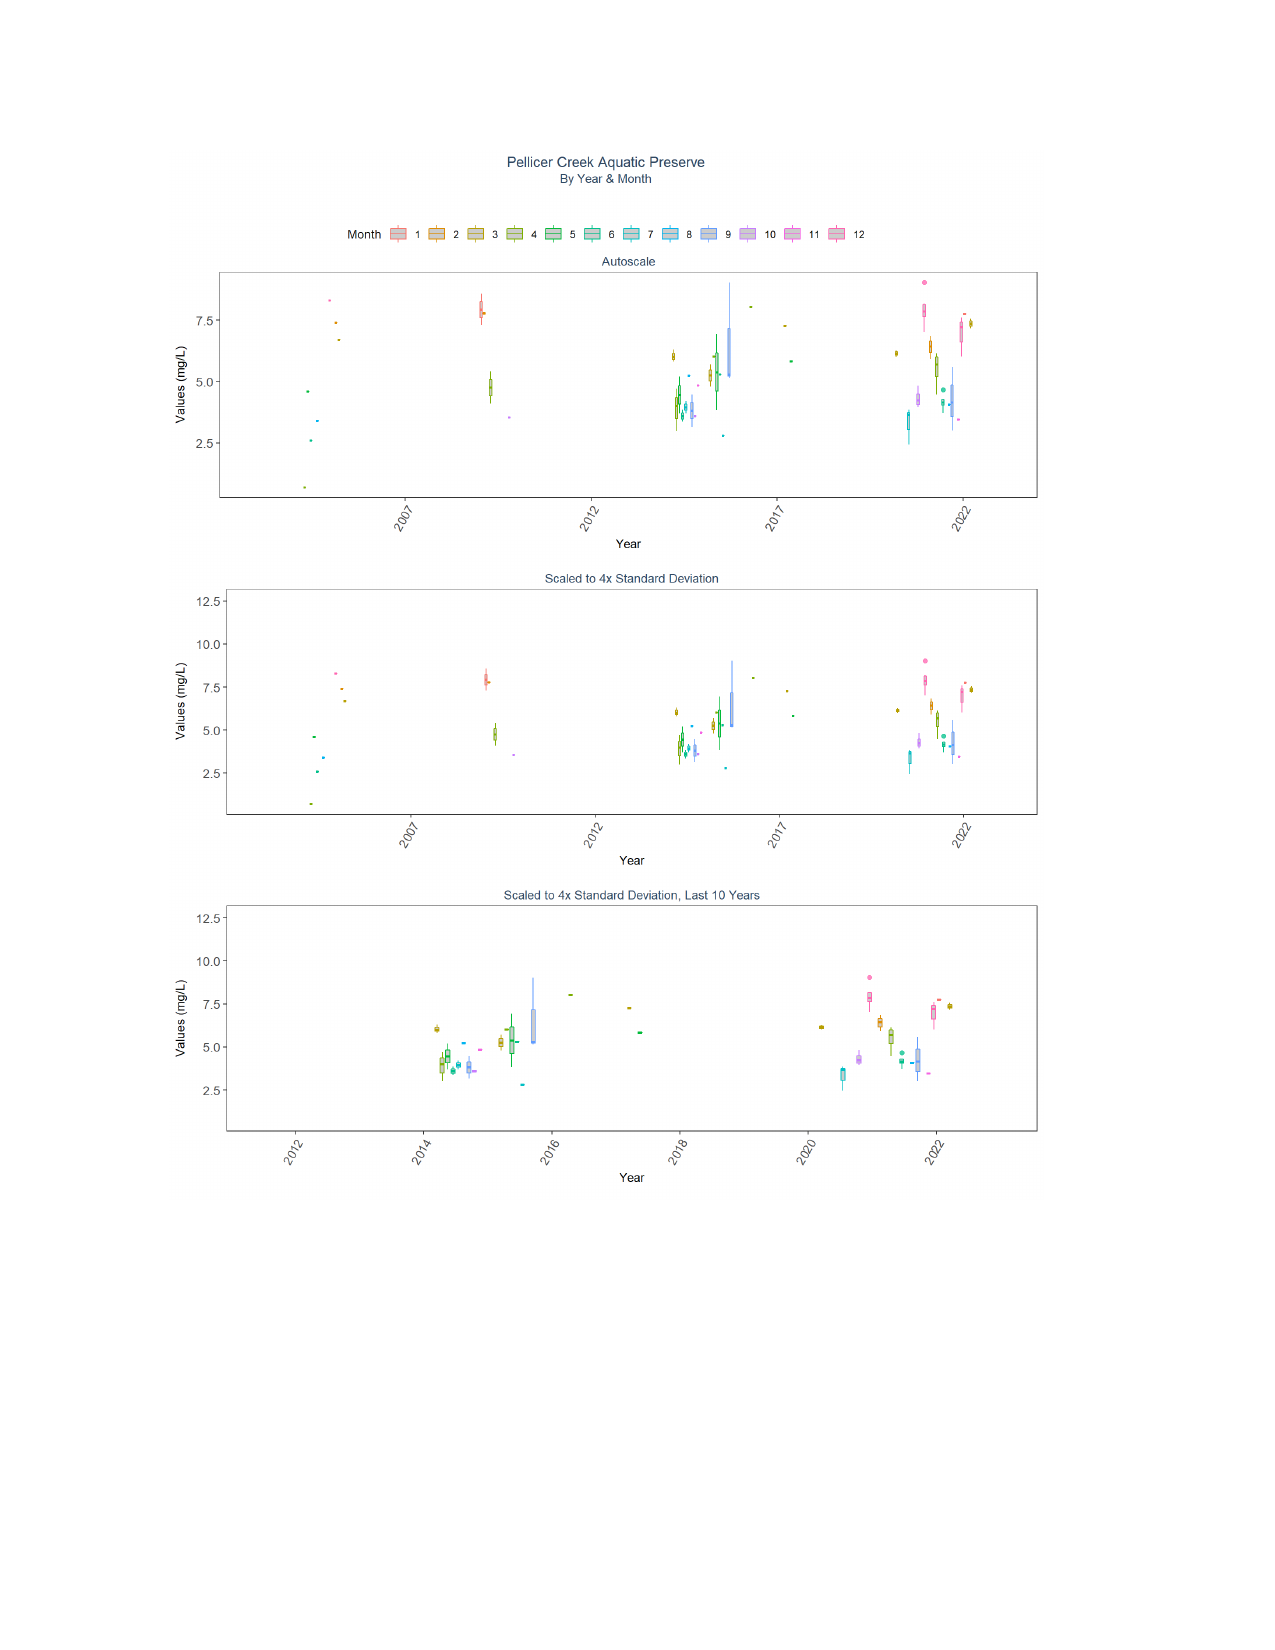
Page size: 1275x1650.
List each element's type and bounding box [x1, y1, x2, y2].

picture [168, 150, 1044, 1200]
